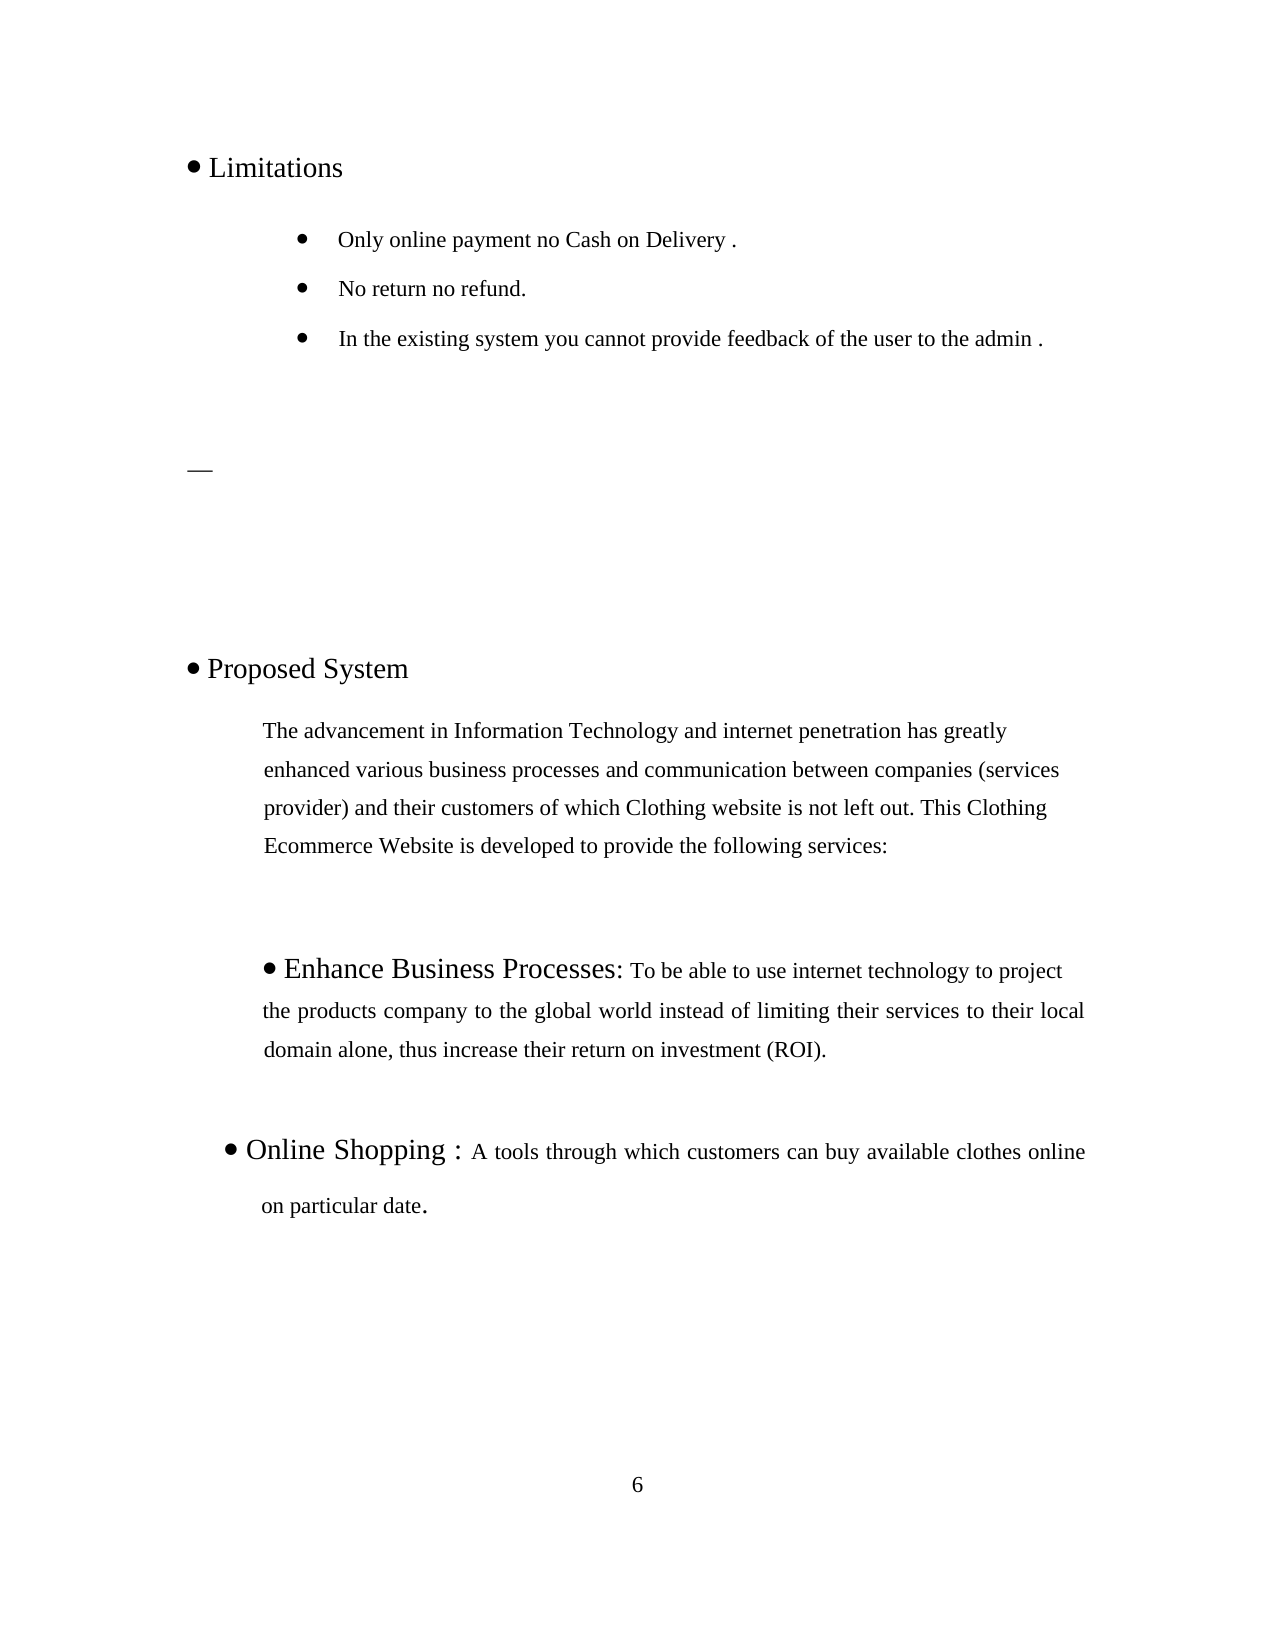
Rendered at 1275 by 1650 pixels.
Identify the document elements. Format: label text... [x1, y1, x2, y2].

text ⦁ No return no refund. [187, 275, 1087, 302]
text ⦁ Enhance Business Processes: To be able to use internet technology to project [187, 951, 1063, 984]
text ⦁ Online Shopping : A tools through which customers can buy available clothes online on particular date. [223, 1132, 1086, 1219]
text ⦁ Limitations [186, 150, 1087, 183]
text ⦁ Proposed System [186, 651, 1087, 684]
text The advancement in Information Technology and internet penetration has greatly enhanced various business processes and communication between companies (services provider) and their customers of which Clothing website is not left out. This Clothing Ecommerce Website is developed to provide the following services: [262, 717, 1087, 859]
text ⦁ Only online payment no Cash on Delivery . [187, 226, 1087, 252]
text ⦁ In the existing system you cannot provide feedback of the user to the admin . [187, 325, 1087, 351]
text — [187, 454, 1087, 482]
text the products company to the global world instead of limiting their services to their local domain alone, thus increase their return on investment (ROI). [262, 998, 1086, 1062]
